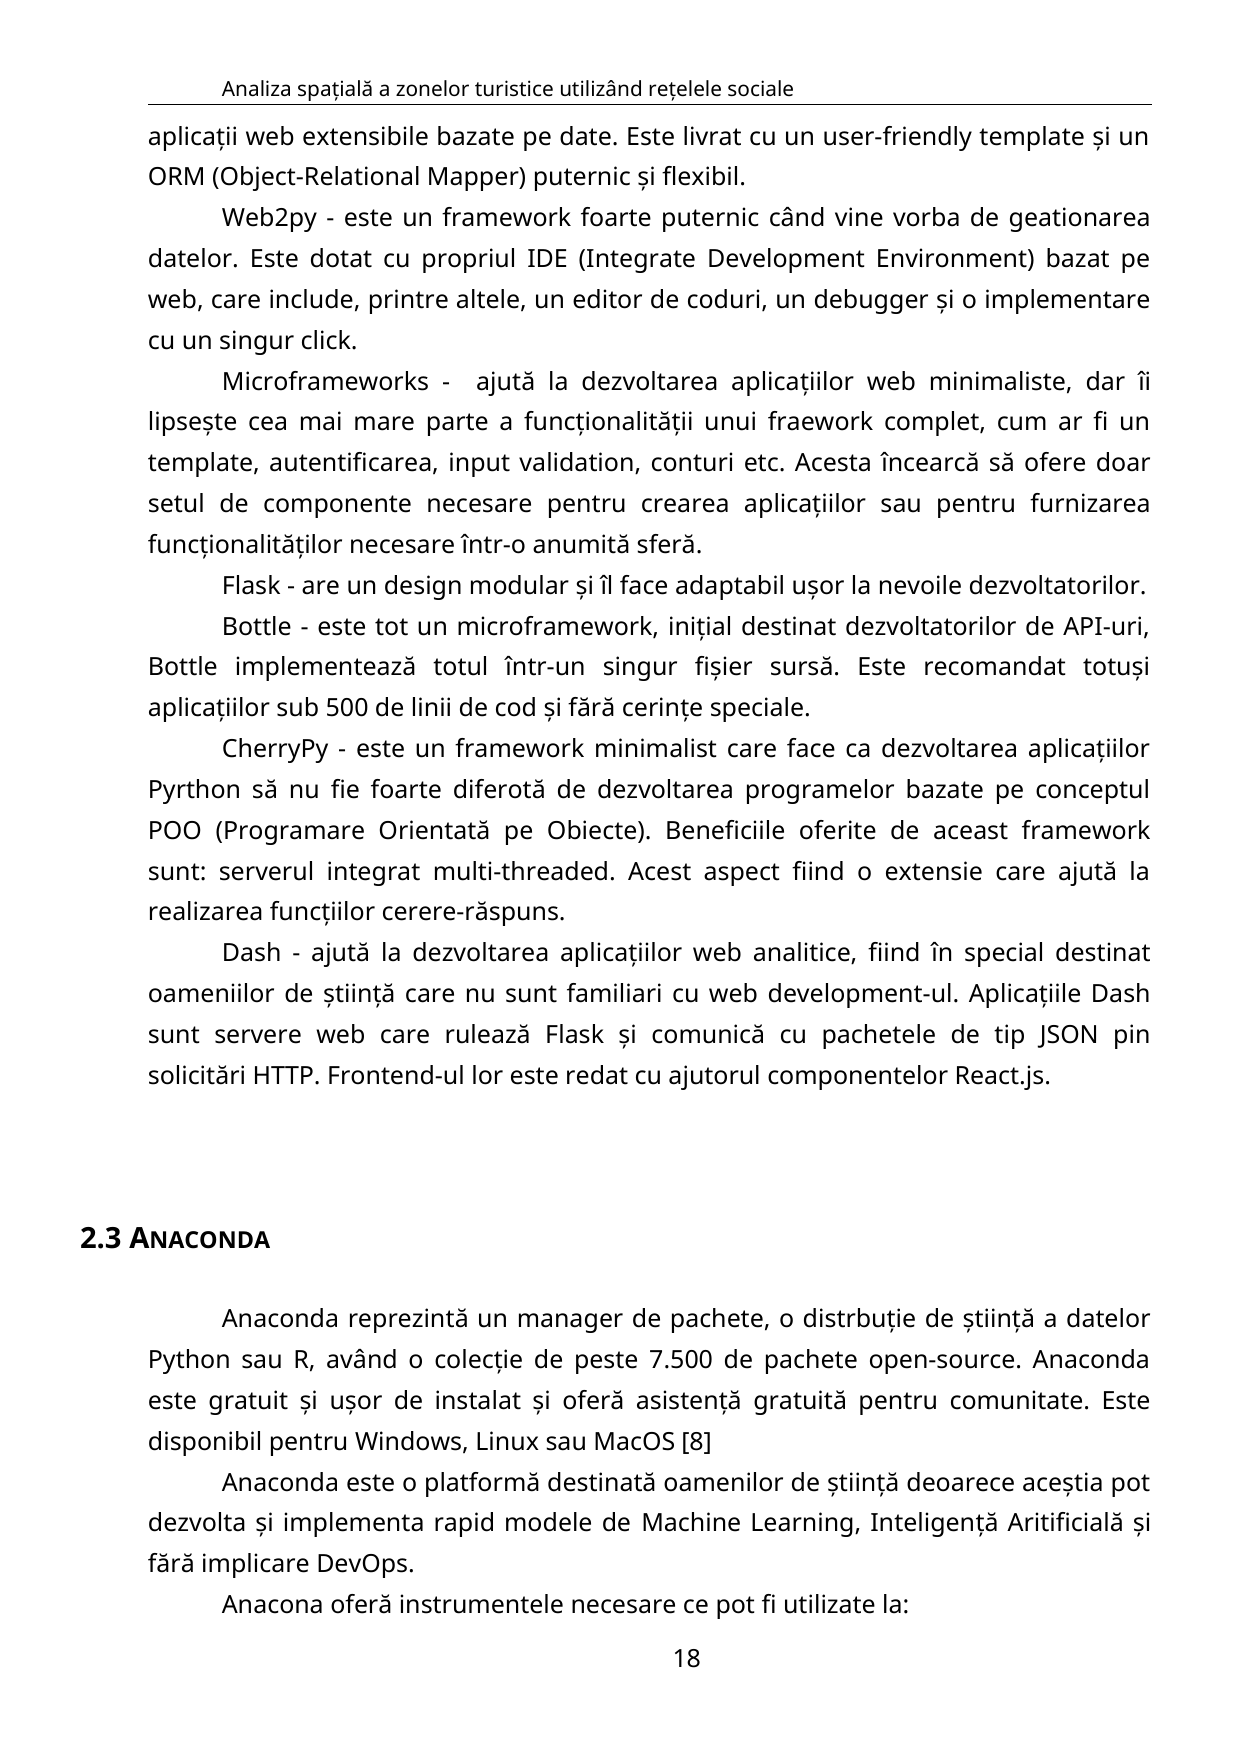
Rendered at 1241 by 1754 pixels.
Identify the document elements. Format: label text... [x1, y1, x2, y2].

text Microframeworks - ajută la dezvoltarea aplicațiilor web minimaliste, dar îi lipsește cea mai mare parte a funcționalității unui fraework complet, cum ar fi un template, autentificarea, input validation, conturi etc. Acesta încearcă să ofere doar setul de componente necesare pentru crearea aplicațiilor sau pentru furnizarea funcționalităților necesare într-o anumită sferă. [148, 363, 1152, 561]
subtitle 2.3 Anaconda [80, 1217, 1152, 1257]
text Bottle - este tot un microframework, inițial destinat dezvoltatorilor de API-uri, Bottle implementează totul într-un singur fișier sursă. Este recomandat totuși aplicațiilor sub 500 de linii de cod și fără cerințe speciale. [148, 608, 1152, 724]
text Anacona oferă instrumentele necesare ce pot fi utilizate la: [148, 1587, 1152, 1621]
text Anaconda reprezintă un manager de pachete, o distrbuție de știință a datelor Python sau R, având o colecție de peste 7.500 de pachete open-source. Anaconda este gratuit și ușor de instalat și oferă asistență gratuită pentru comunitate. Este disponibil pentru Windows, Linux sau MacOS [8] [148, 1301, 1152, 1457]
text Web2py - este un framework foarte puternic când vine vorba de geationarea datelor. Este dotat cu propriul IDE (Integrate Development Environment) bazat pe web, care include, printre altele, un editor de coduri, un debugger și o implementare cu un singur click. [148, 200, 1152, 356]
text CherryPy - este un framework minimalist care face ca dezvoltarea aplicațiilor Pyrthon să nu fie foarte diferotă de dezvoltarea programelor bazate pe conceptul POO (Programare Orientată pe Obiecte). Beneficiile oferite de aceast framework sunt: serverul integrat multi-threaded. Acest aspect fiind o extensie care ajută la realizarea funcțiilor cerere-răspuns. [148, 731, 1152, 928]
text Dash - ajută la dezvoltarea aplicațiilor web analitice, fiind în special destinat oameniilor de știință care nu sunt familiari cu web development-ul. Aplicațiile Dash sunt servere web care rulează Flask și comunică cu pachetele de tip JSON pin solicitări HTTP. Frontend-ul lor este redat cu ajutorul componentelor React.js. [148, 935, 1152, 1091]
text Anaconda este o platformă destinată oamenilor de știință deoarece aceștia pot dezvolta și implementa rapid modele de Machine Learning, Inteligență Aritificială și fără implicare DevOps. [148, 1464, 1152, 1580]
text Flask - are un design modular și îl face adaptabil ușor la nevoile dezvoltatorilor. [148, 567, 1152, 601]
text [148, 118, 1152, 193]
